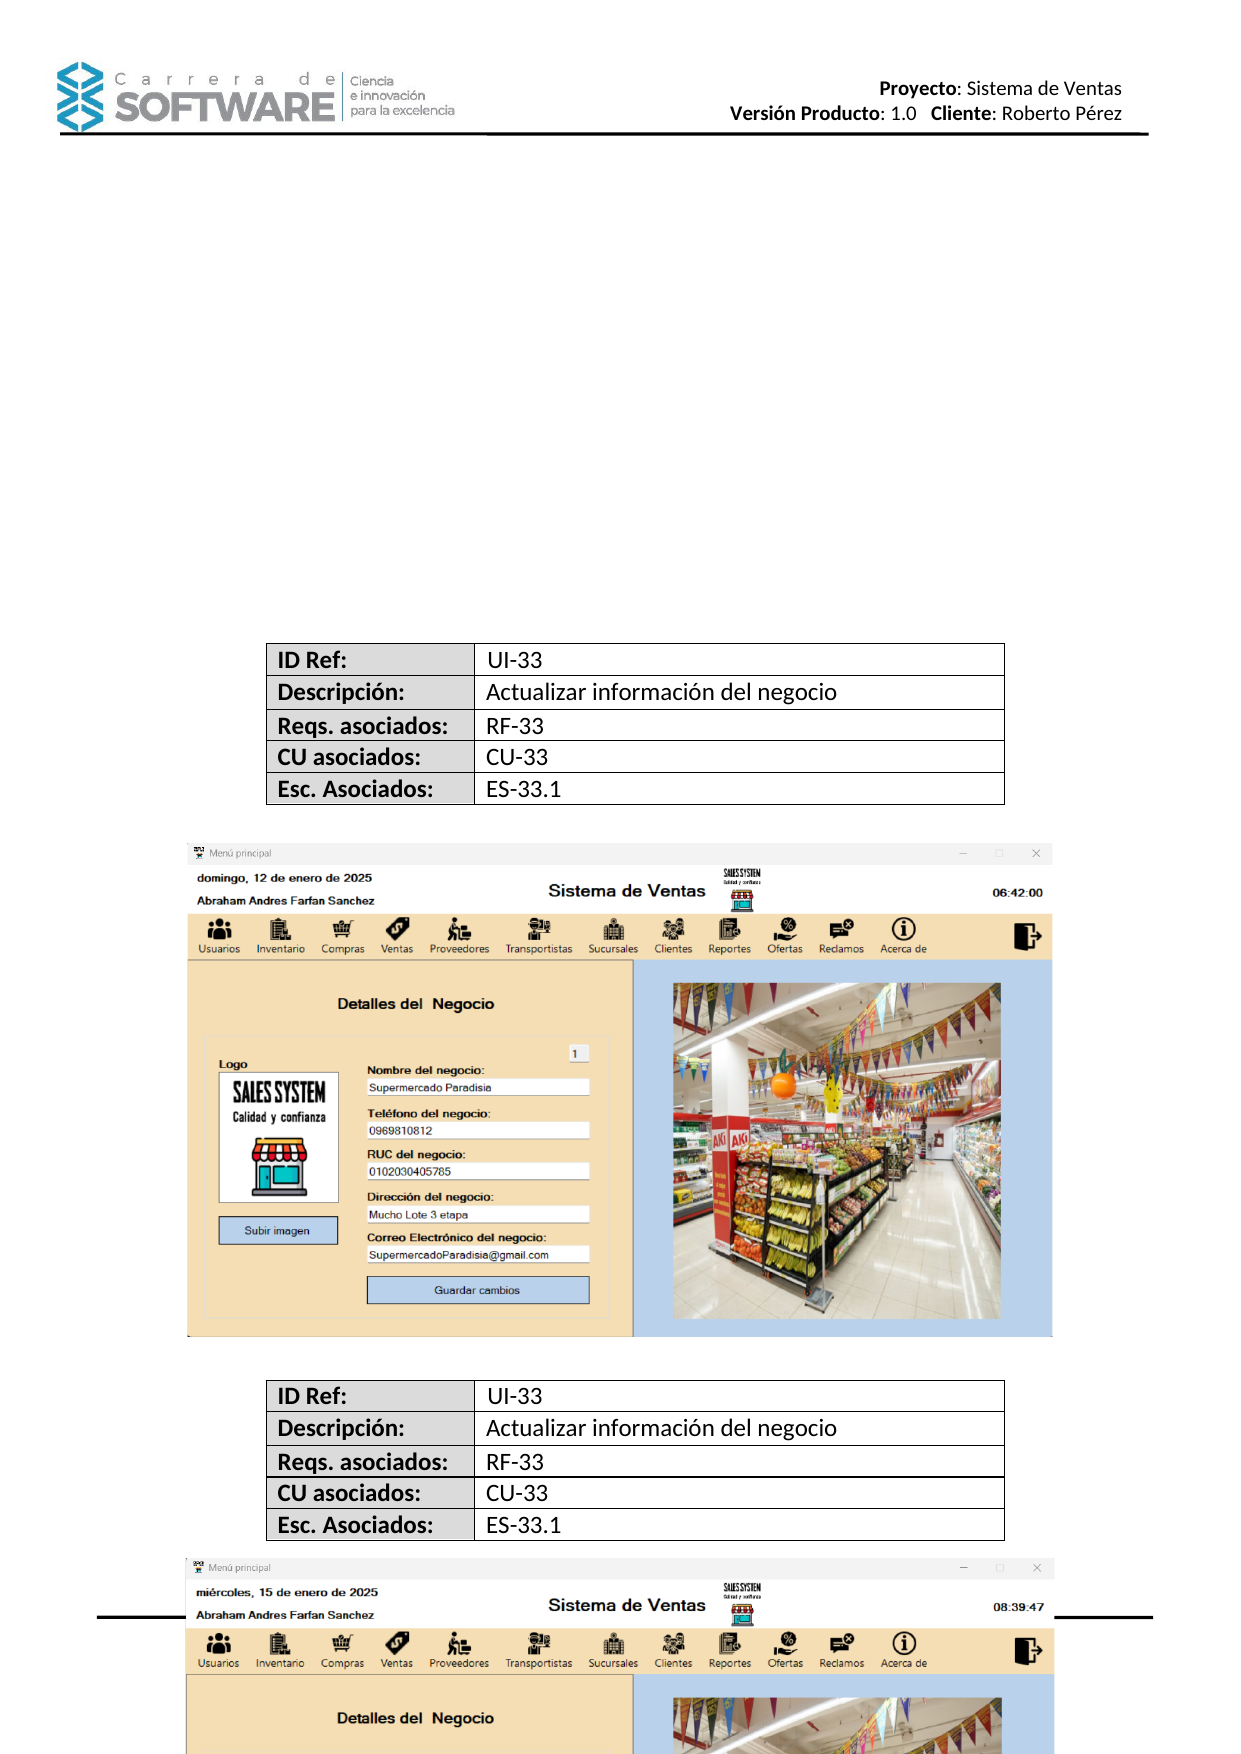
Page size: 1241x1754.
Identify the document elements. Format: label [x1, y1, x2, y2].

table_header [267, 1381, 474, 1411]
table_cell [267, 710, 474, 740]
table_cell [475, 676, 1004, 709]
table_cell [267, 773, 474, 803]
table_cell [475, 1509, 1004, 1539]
picture [46, 46, 461, 154]
picture [185, 1558, 1055, 1754]
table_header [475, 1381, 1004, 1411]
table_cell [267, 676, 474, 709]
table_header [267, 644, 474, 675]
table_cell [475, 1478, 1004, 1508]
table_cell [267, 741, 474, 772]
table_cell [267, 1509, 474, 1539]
picture [187, 843, 1053, 1337]
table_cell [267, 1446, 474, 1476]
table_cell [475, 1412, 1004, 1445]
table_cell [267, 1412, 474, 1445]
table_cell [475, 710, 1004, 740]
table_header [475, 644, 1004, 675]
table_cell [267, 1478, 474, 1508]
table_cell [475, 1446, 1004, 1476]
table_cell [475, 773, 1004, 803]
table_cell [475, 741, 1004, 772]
